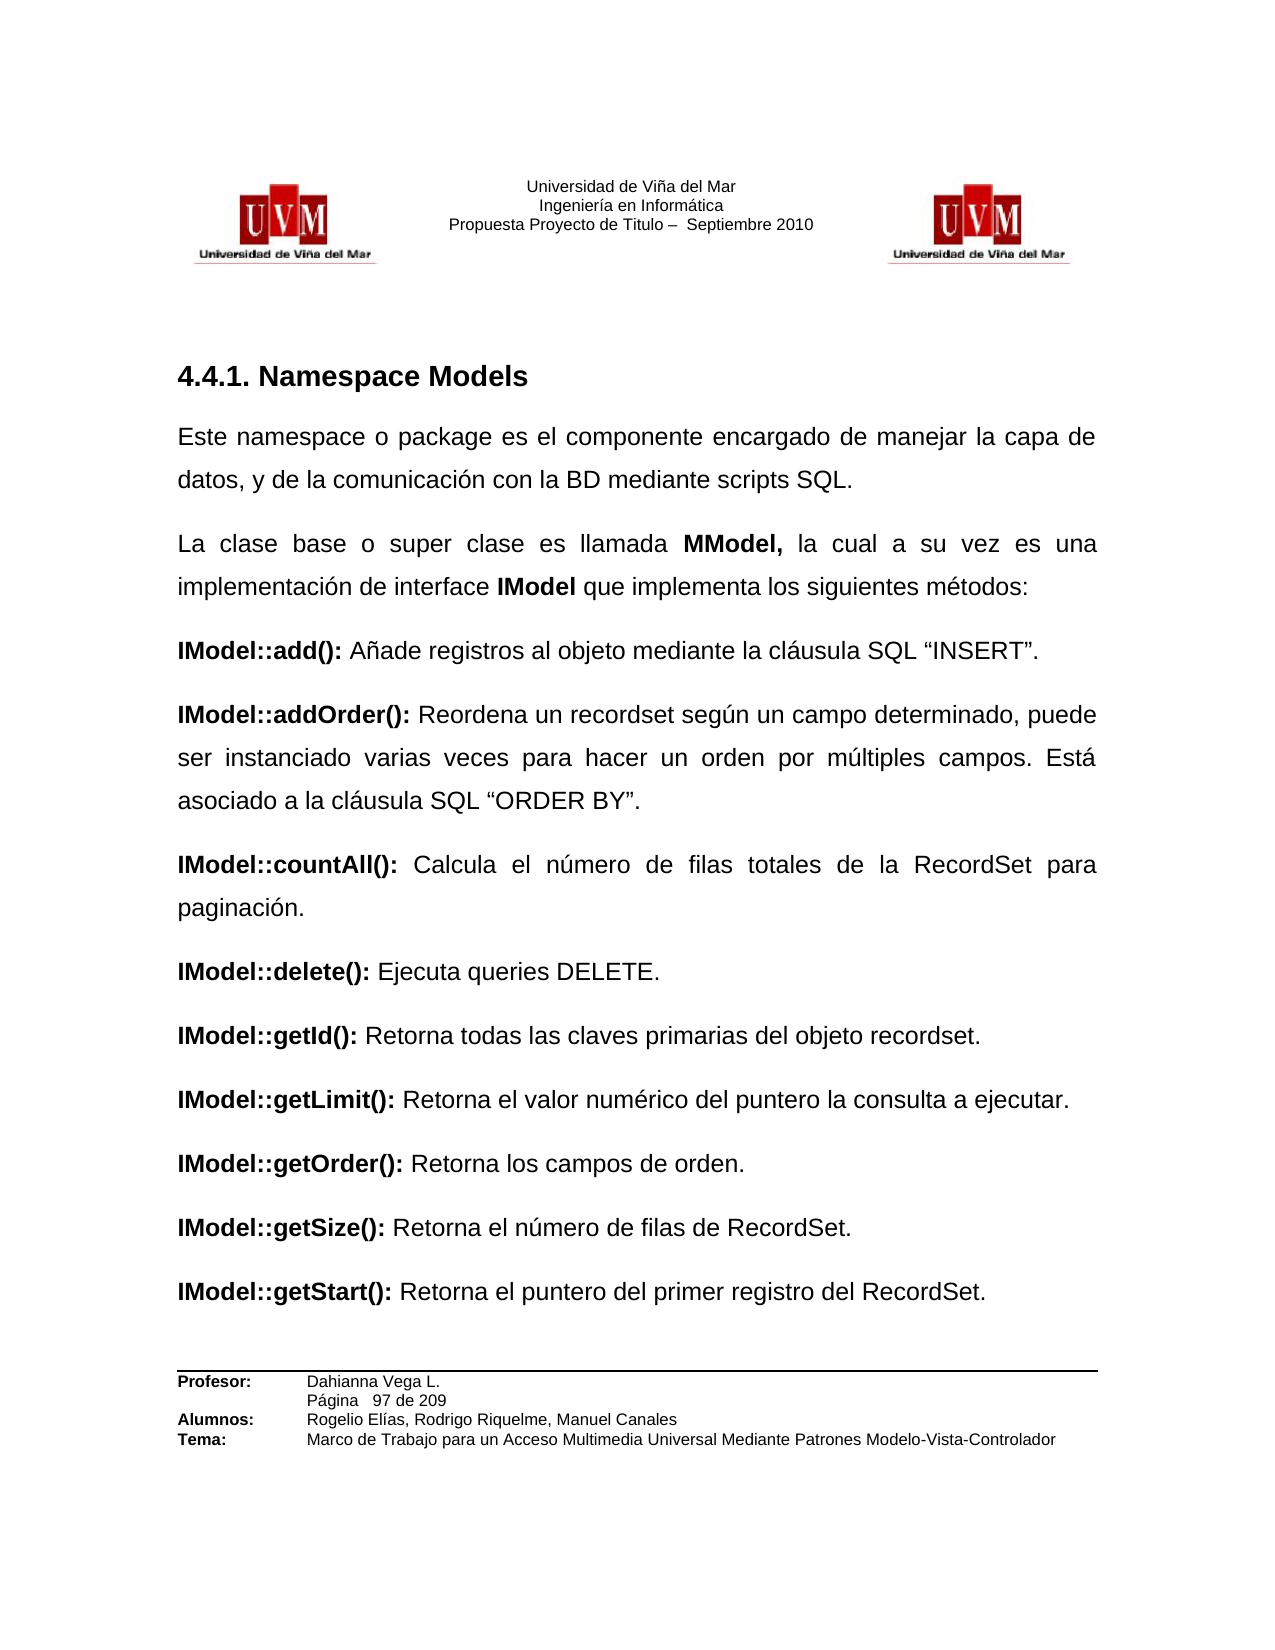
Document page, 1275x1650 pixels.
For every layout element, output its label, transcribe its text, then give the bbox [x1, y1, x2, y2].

text IModel::countAll(): Calcula el número de filas totales de la RecordSet para paginación. [177, 850, 1098, 922]
text IModel::getSize(): Retorna el número de filas de RecordSet. [177, 1213, 1098, 1242]
text IModel::getLimit(): Retorna el valor numérico del puntero la consulta a ejecutar. [177, 1085, 1098, 1114]
text Este namespace o package es el componente encargado de manejar la capa de datos, y de la comunicación con la BD mediante scripts SQL. [177, 422, 1098, 493]
text IModel::getOrder(): Retorna los campos de orden. [177, 1149, 1098, 1178]
subtitle 4.4.1. Namespace Models [177, 359, 1098, 392]
picture [871, 176, 1084, 267]
text IModel::add(): Añade registros al objeto mediante la cláusula SQL “INSERT”. [177, 636, 1098, 664]
text IModel::getId(): Retorna todas las claves primarias del objeto recordset. [177, 1021, 1098, 1050]
text IModel::delete(): Ejecuta queries DELETE. [177, 957, 1098, 986]
picture [177, 176, 390, 267]
text IModel::addOrder(): Reordena un recordset según un campo determinado, puede ser instanciado varias veces para hacer un orden por múltiples campos. Está asociado a la cláusula SQL “ORDER BY”. [177, 700, 1098, 815]
text IModel::getStart(): Retorna el puntero del primer registro del RecordSet. [177, 1277, 1098, 1306]
text La clase base o super clase es llamada MModel, la cual a su vez es una implementación de interface IModel que implementa los siguientes métodos: [177, 529, 1098, 601]
